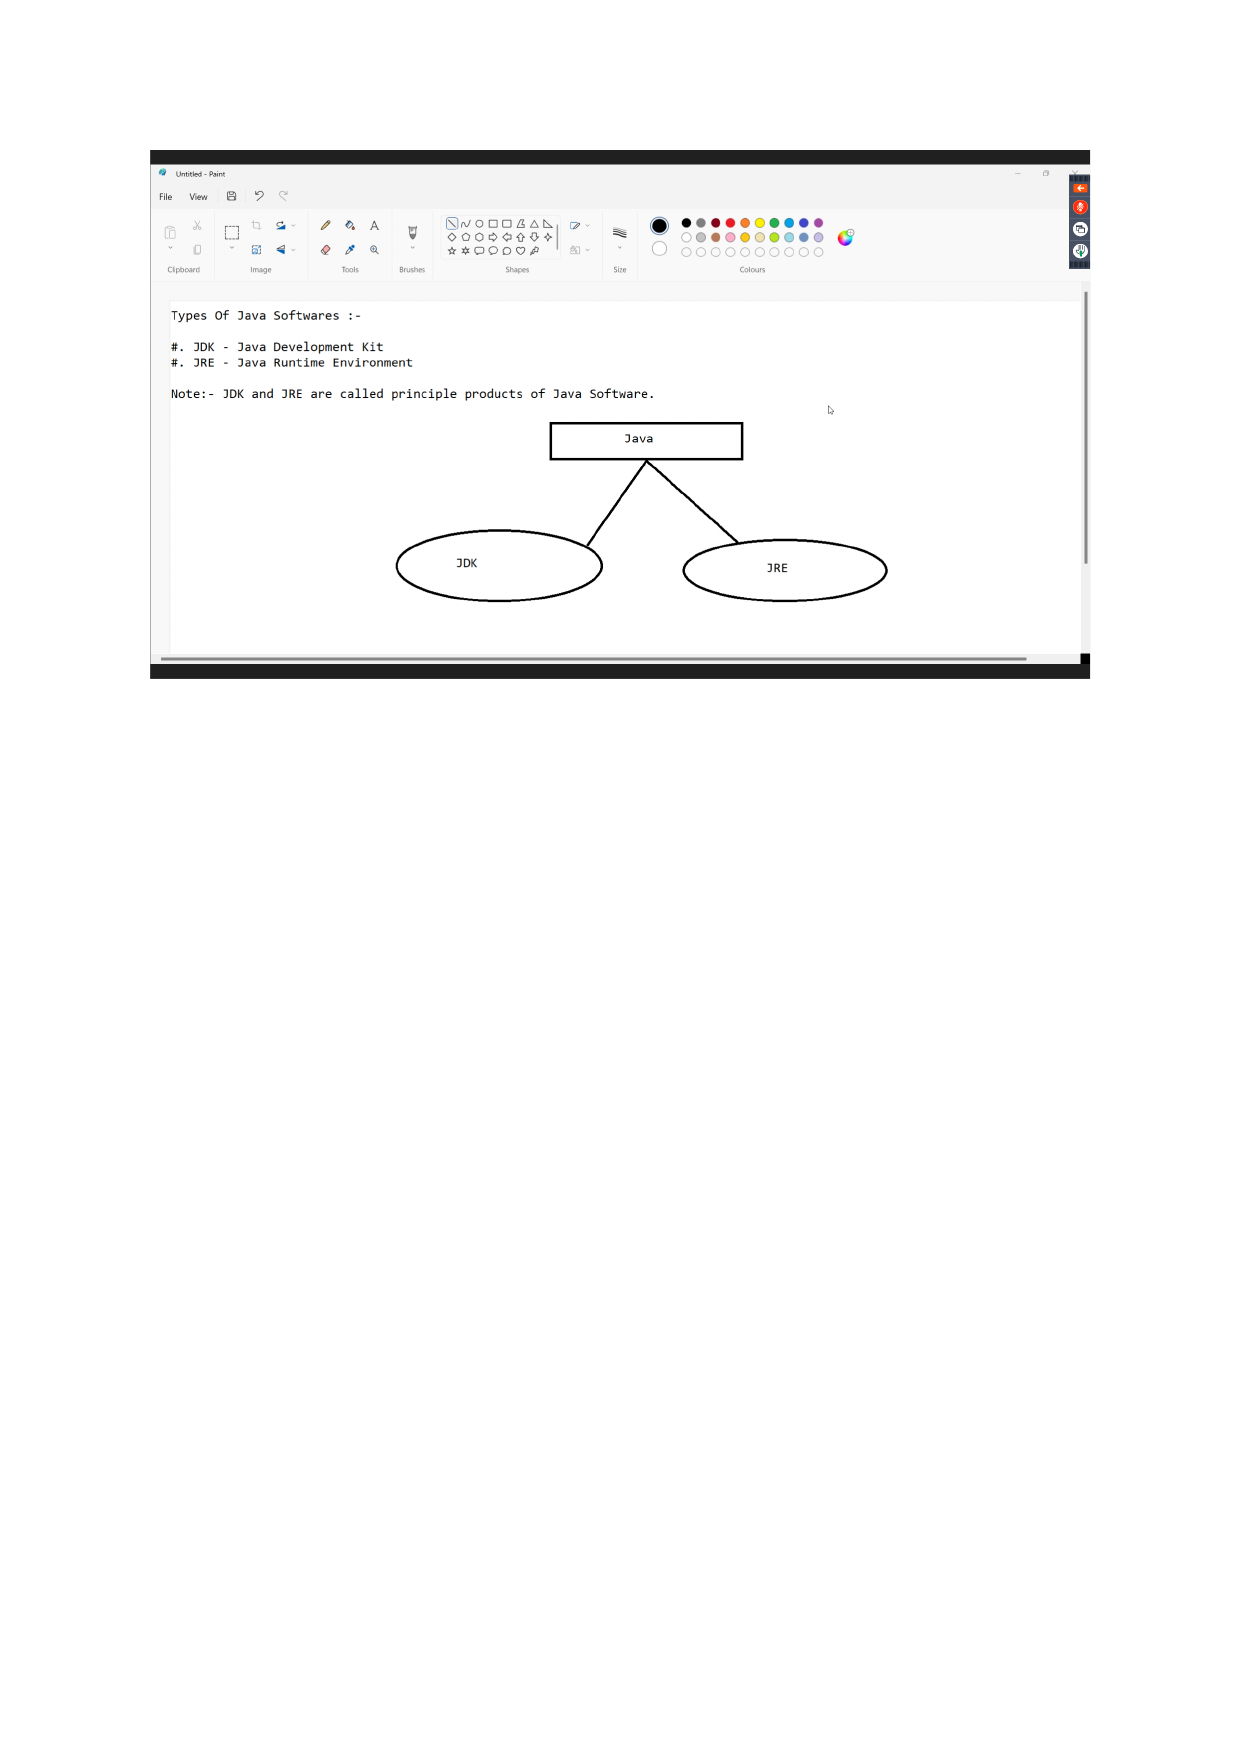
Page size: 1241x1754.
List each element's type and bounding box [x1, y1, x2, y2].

picture [150, 150, 1091, 679]
